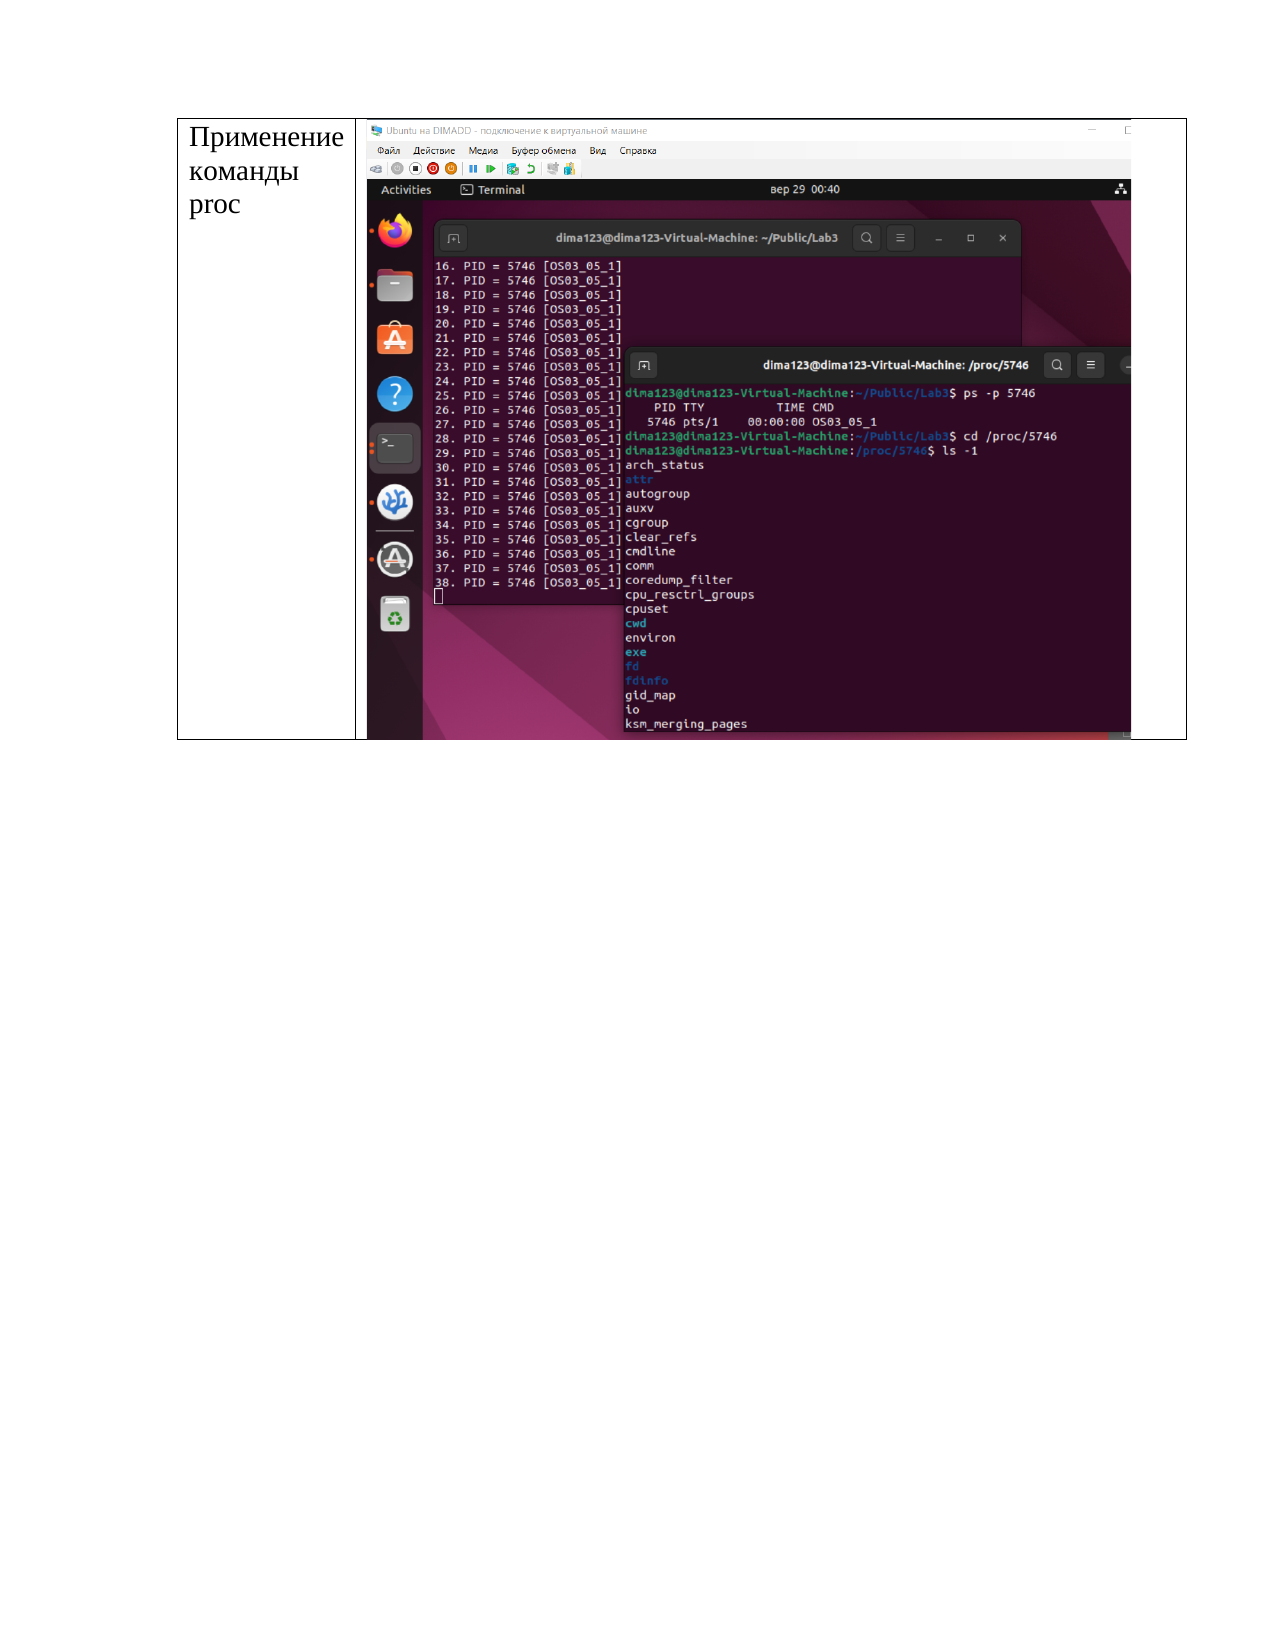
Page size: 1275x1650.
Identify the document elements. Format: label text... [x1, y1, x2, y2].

table_cell Применение команды proc [178, 119, 355, 739]
table_cell [1132, 119, 1186, 739]
table_cell [356, 119, 366, 739]
picture [366, 119, 1132, 740]
